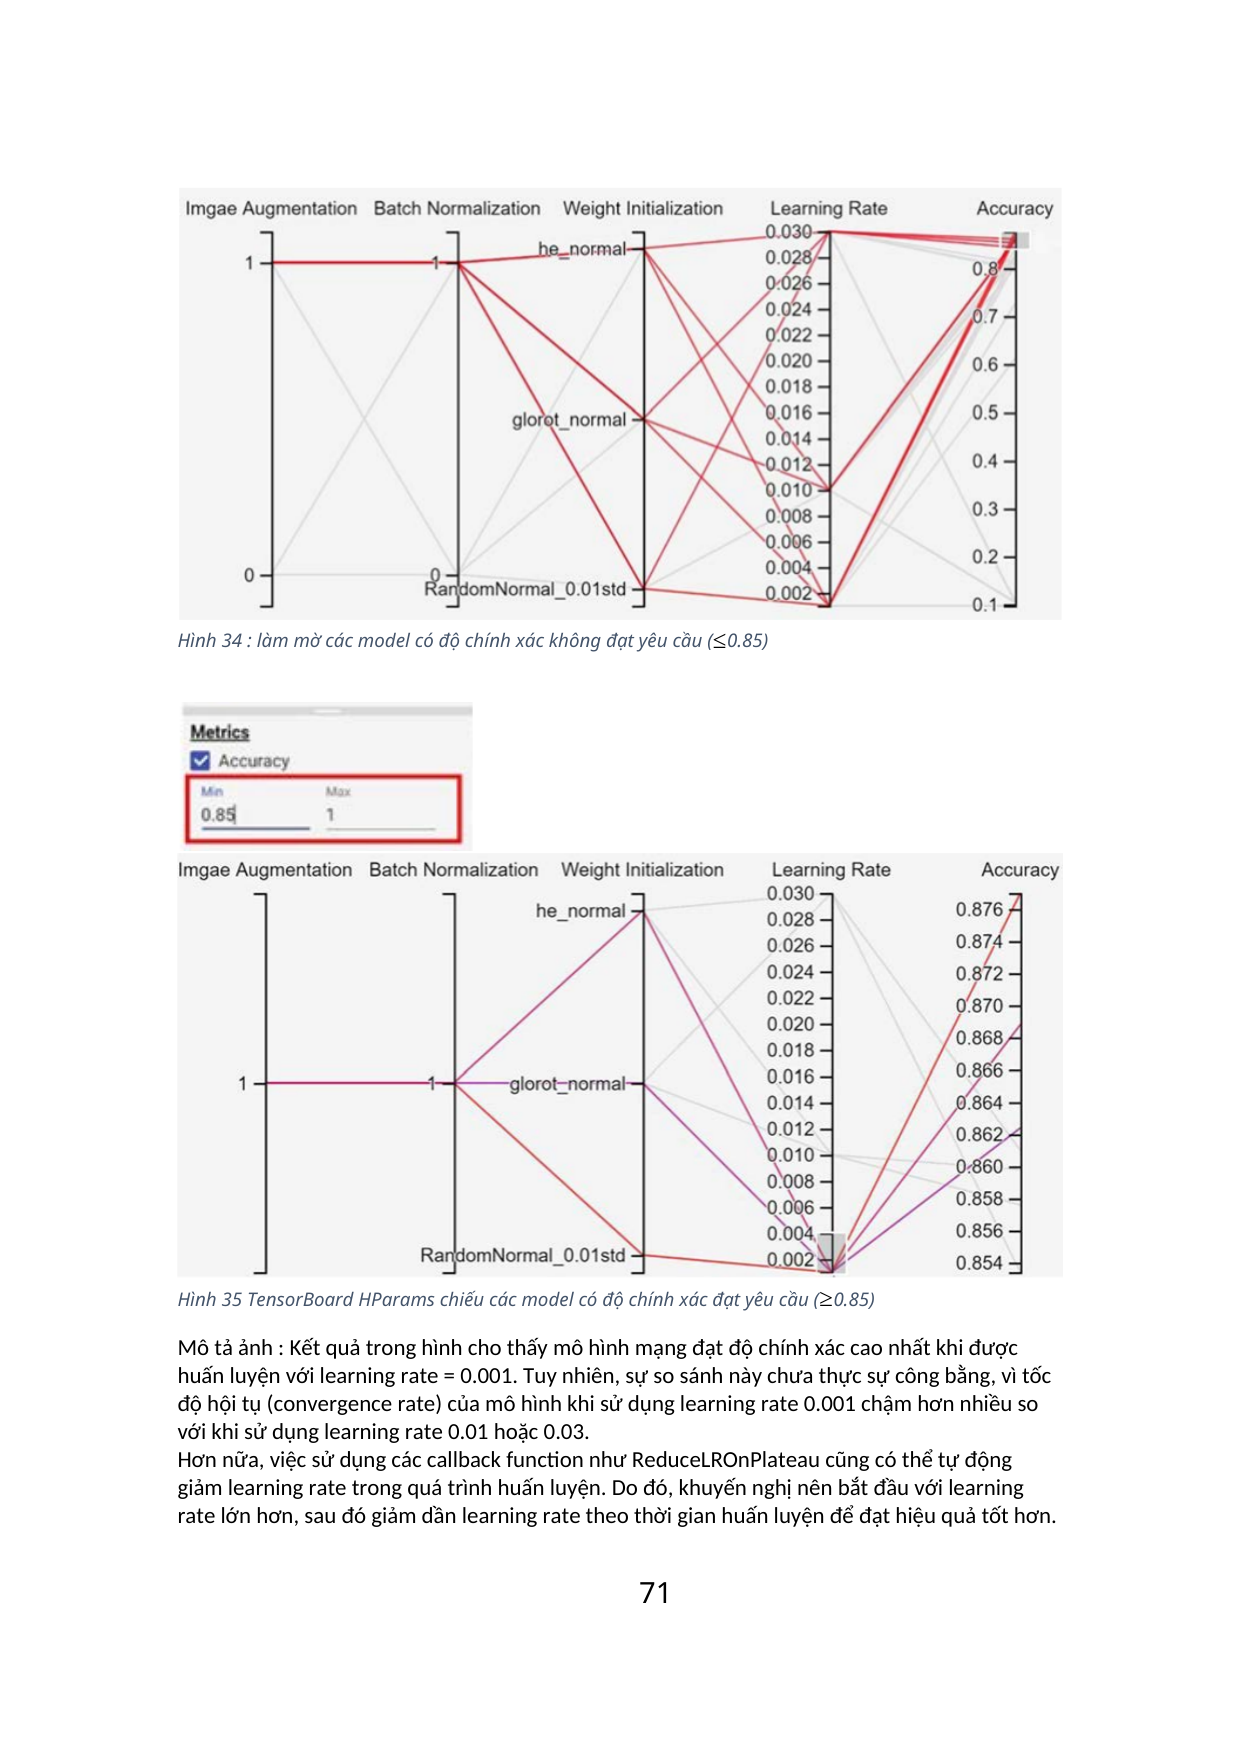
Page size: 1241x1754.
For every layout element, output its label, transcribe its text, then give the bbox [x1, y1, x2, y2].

text Hình 34 : làm mờ các model có độ chính xác không đạt yêu cầu (0.85) [177, 627, 1063, 654]
text Mô tả ảnh : Kết quả trong hình cho thấy mô hình mạng đạt độ chính xác cao nhất khi được huấn luyện với learning rate = 0.001. Tuy nhiên, sự so sánh này chưa thực sự công bằng, vì tốc độ hội tụ (convergence rate) của mô hình khi sử dụng learning rate 0.001 chậm hơn nhiều so với khi sử dụng learning rate 0.01 hoặc 0.03. [177, 1333, 1063, 1445]
text Hơn nữa, việc sử dụng các callback function như ReduceLROnPlateau cũng có thể tự động giảm learning rate trong quá trình huấn luyện. Do đó, khuyến nghị nên bắt đầu với learning rate lớn hơn, sau đó giảm dần learning rate theo thời gian huấn luyện để đạt hiệu quả tốt hơn. [177, 1445, 1063, 1529]
picture [177, 702, 1063, 1285]
text Hình 35 TensorBoard HParams chiếu các model có độ chính xác đạt yêu cầu (0.85) [177, 1285, 1063, 1312]
picture [177, 181, 1063, 627]
